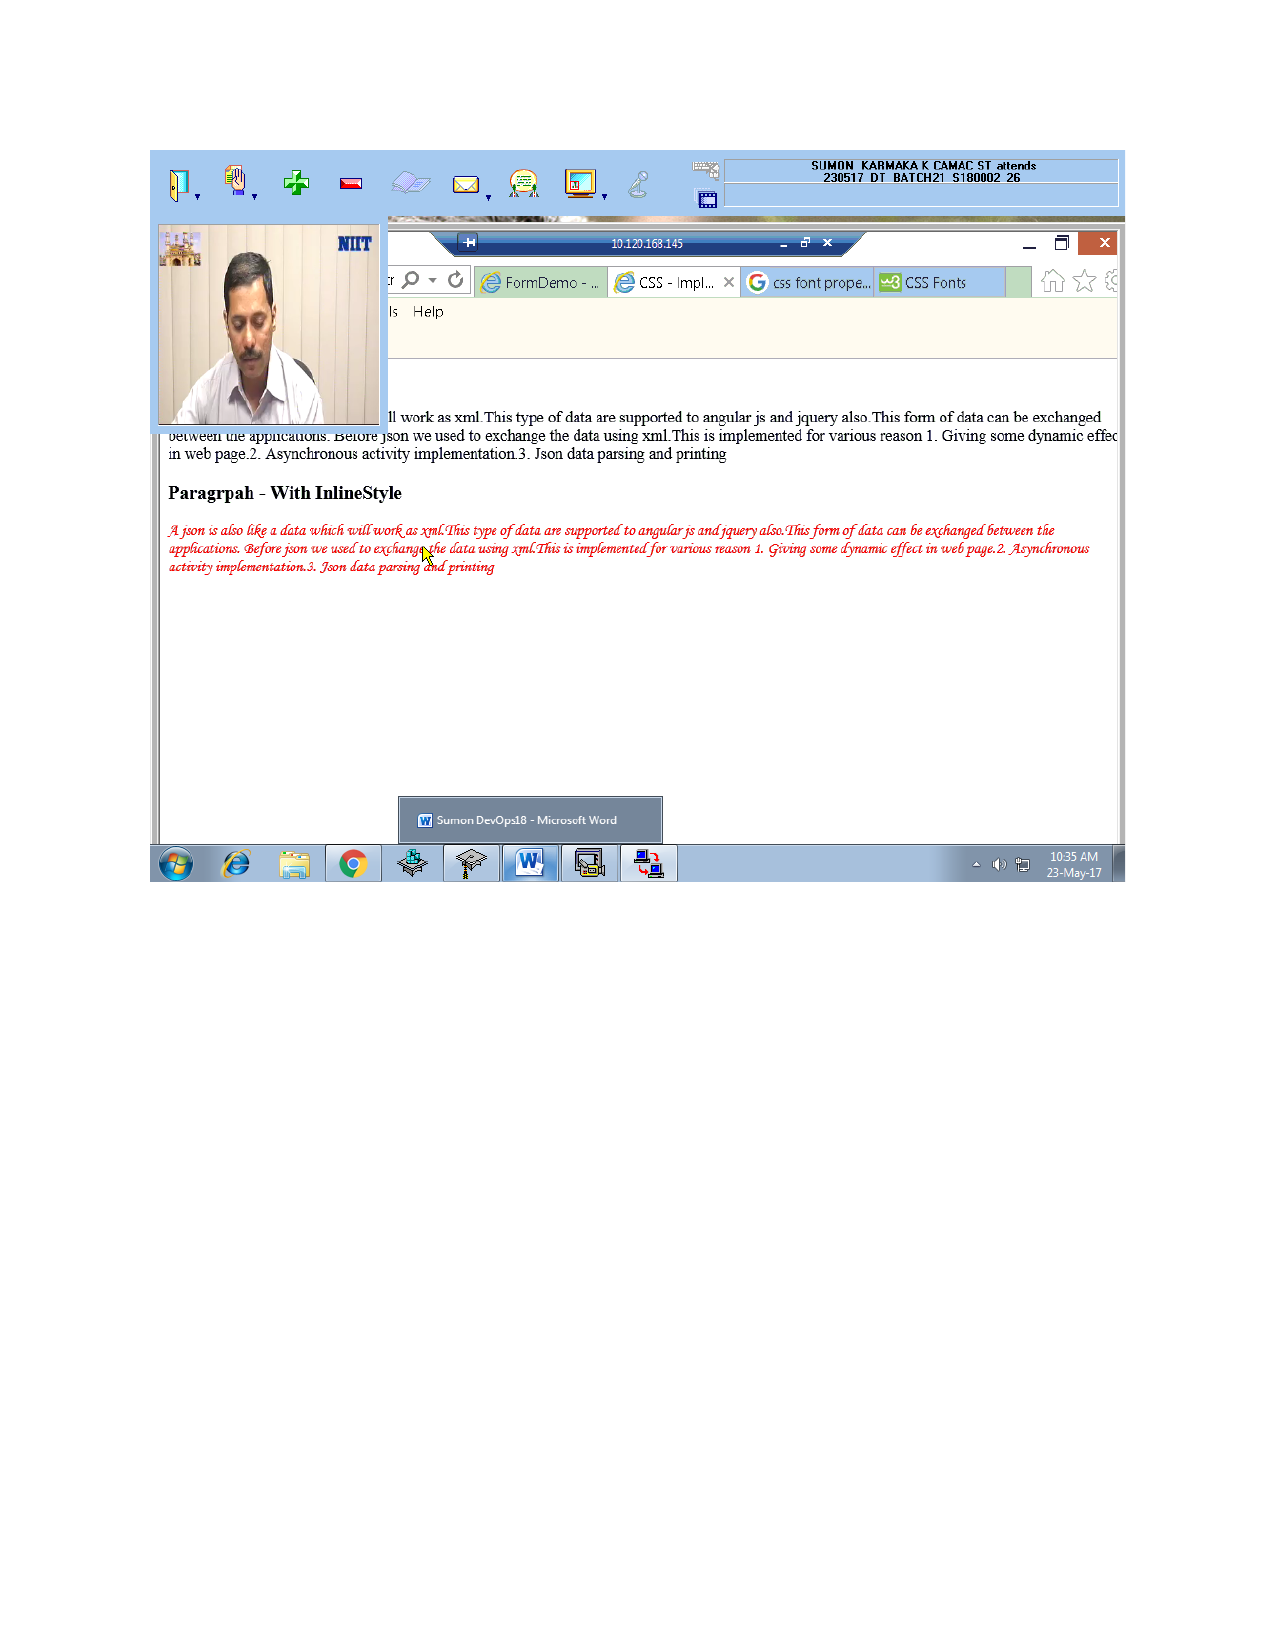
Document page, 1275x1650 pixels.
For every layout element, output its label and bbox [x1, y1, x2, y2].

picture [150, 150, 1125, 882]
